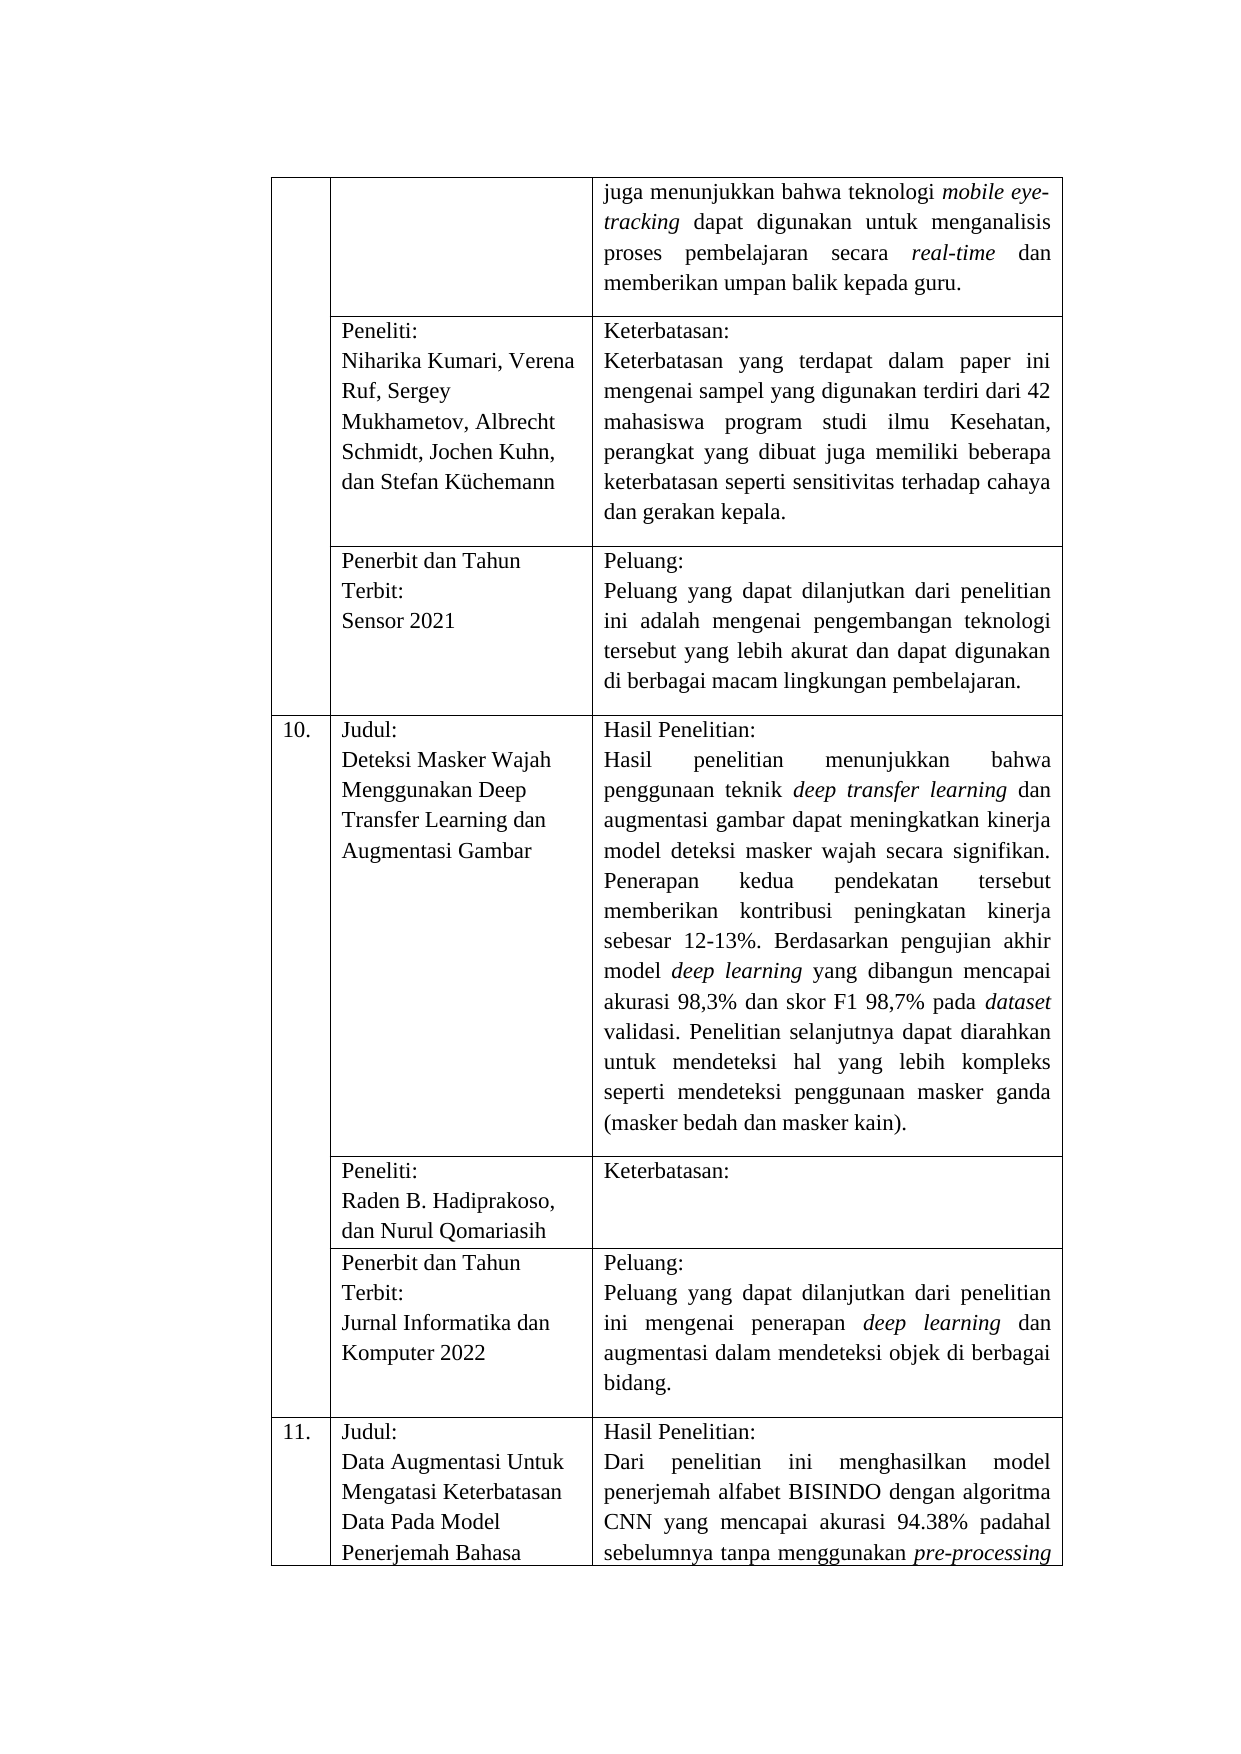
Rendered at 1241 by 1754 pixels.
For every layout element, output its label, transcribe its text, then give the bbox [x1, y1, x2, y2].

table_cell Peneliti: Niharika Kumari, Verena Ruf, Sergey Mukhametov, Albrecht Schmidt, Jochen Kuhn, dan Stefan Küchemann [331, 317, 592, 546]
table_cell Keterbatasan: Keterbatasan yang terdapat dalam paper ini mengenai sampel yang digunakan terdiri dari 42 mahasiswa program studi ilmu Kesehatan, perangkat yang dibuat juga memiliki beberapa keterbatasan seperti sensitivitas terhadap cahaya dan gerakan kepala. [593, 317, 1062, 546]
table_cell Peluang: Peluang yang dapat dilanjutkan dari penelitian ini mengenai penerapan deep learning dan augmentasi dalam mendeteksi objek di berbagai bidang. [593, 1249, 1062, 1417]
table_cell Hasil Penelitian: Hasil penelitian menunjukkan bahwa penggunaan teknik deep transfer learning dan augmentasi gambar dapat meningkatkan kinerja model deteksi masker wajah secara signifikan. Penerapan kedua pendekatan tersebut memberikan kontribusi peningkatan kinerja sebesar 12-13%. Berdasarkan pengujian akhir model deep learning yang dibangun mencapai akurasi 98,3% dan skor F1 98,7% pada dataset validasi. Penelitian selanjutnya dapat diarahkan untuk mendeteksi hal yang lebih kompleks seperti mendeteksi penggunaan masker ganda (masker bedah dan masker kain). [593, 716, 1062, 1156]
table_cell Judul: Deteksi Masker Wajah Menggunakan Deep Transfer Learning dan Augmentasi Gambar [331, 716, 592, 1156]
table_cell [593, 178, 1062, 316]
table_cell Peluang: Peluang yang dapat dilanjutkan dari penelitian ini adalah mengenai pengembangan teknologi tersebut yang lebih akurat dan dapat digunakan di berbagai macam lingkungan pembelajaran. [593, 547, 1062, 715]
table_cell 10. [272, 716, 330, 1417]
table_cell Peneliti: Raden B. Hadiprakoso, dan Nurul Qomariasih [331, 1157, 592, 1248]
table_cell 11. [272, 1418, 330, 1565]
table_cell 9. [272, 178, 330, 715]
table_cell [331, 178, 592, 316]
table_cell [331, 1418, 592, 1565]
table_cell Penerbit dan Tahun Terbit: Jurnal Informatika dan Komputer 2022 [331, 1249, 592, 1417]
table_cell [593, 1418, 1062, 1565]
table_cell Penerbit dan Tahun Terbit: Sensor 2021 [331, 547, 592, 715]
table_cell Keterbatasan: [593, 1157, 1062, 1248]
